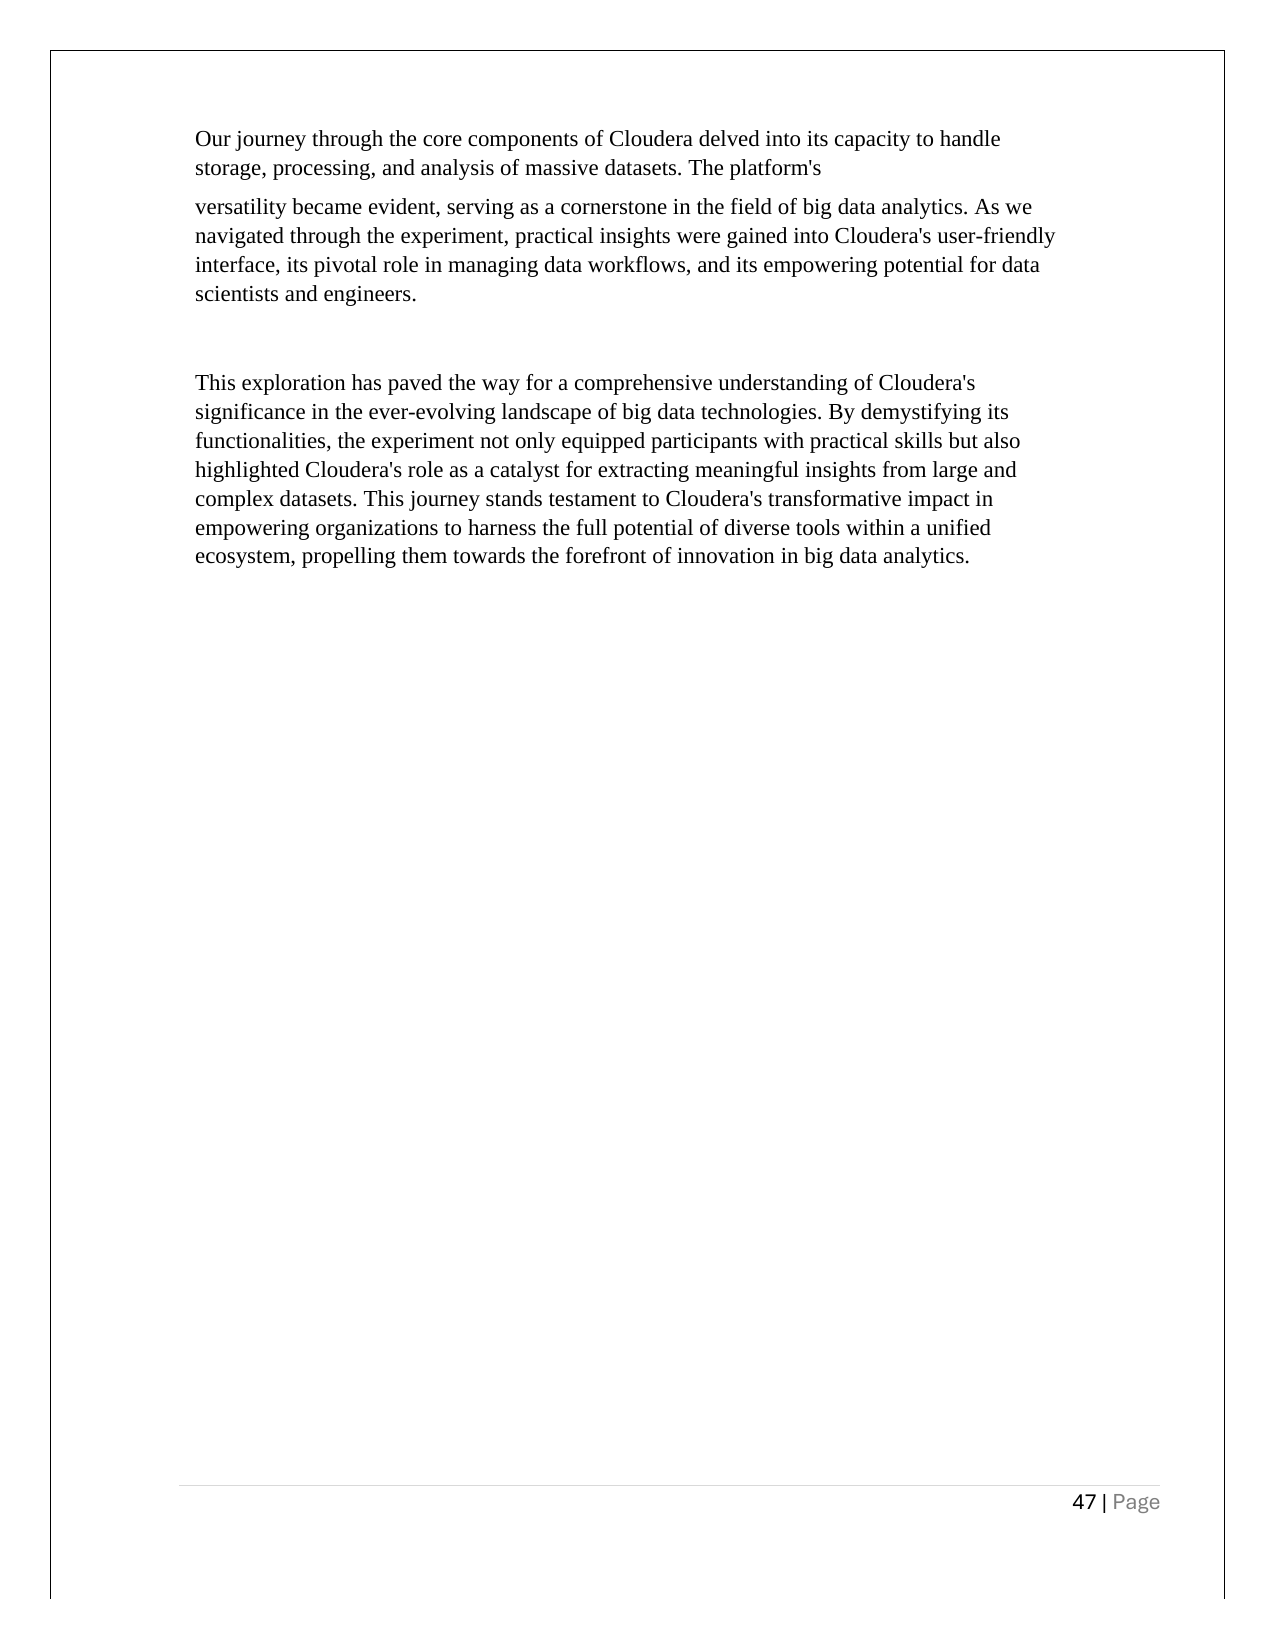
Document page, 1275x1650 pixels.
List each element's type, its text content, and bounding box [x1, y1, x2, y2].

text This exploration has paved the way for a comprehensive understanding of Cloudera's significance in the ever-evolving landscape of big data technologies. By demystifying its functionalities, the experiment not only equipped participants with practical skills but also highlighted Cloudera's role as a catalyst for extracting meaningful insights from large and complex datasets. This journey stands testament to Cloudera's transformative impact in empowering organizations to harness the full potential of diverse tools within a unified ecosystem, propelling them towards the forefront of innovation in big data analytics. [195, 369, 1065, 569]
text versatility became evident, serving as a cornerstone in the field of big data analytics. As we navigated through the experiment, practical insights were gained into Cloudera's user-friendly interface, its pivotal role in managing data workflows, and its empowering potential for data scientists and engineers. [195, 193, 1075, 306]
text Our journey through the core components of Cloudera delved into its capacity to handle storage, processing, and analysis of massive datasets. The platform's [195, 124, 1078, 180]
